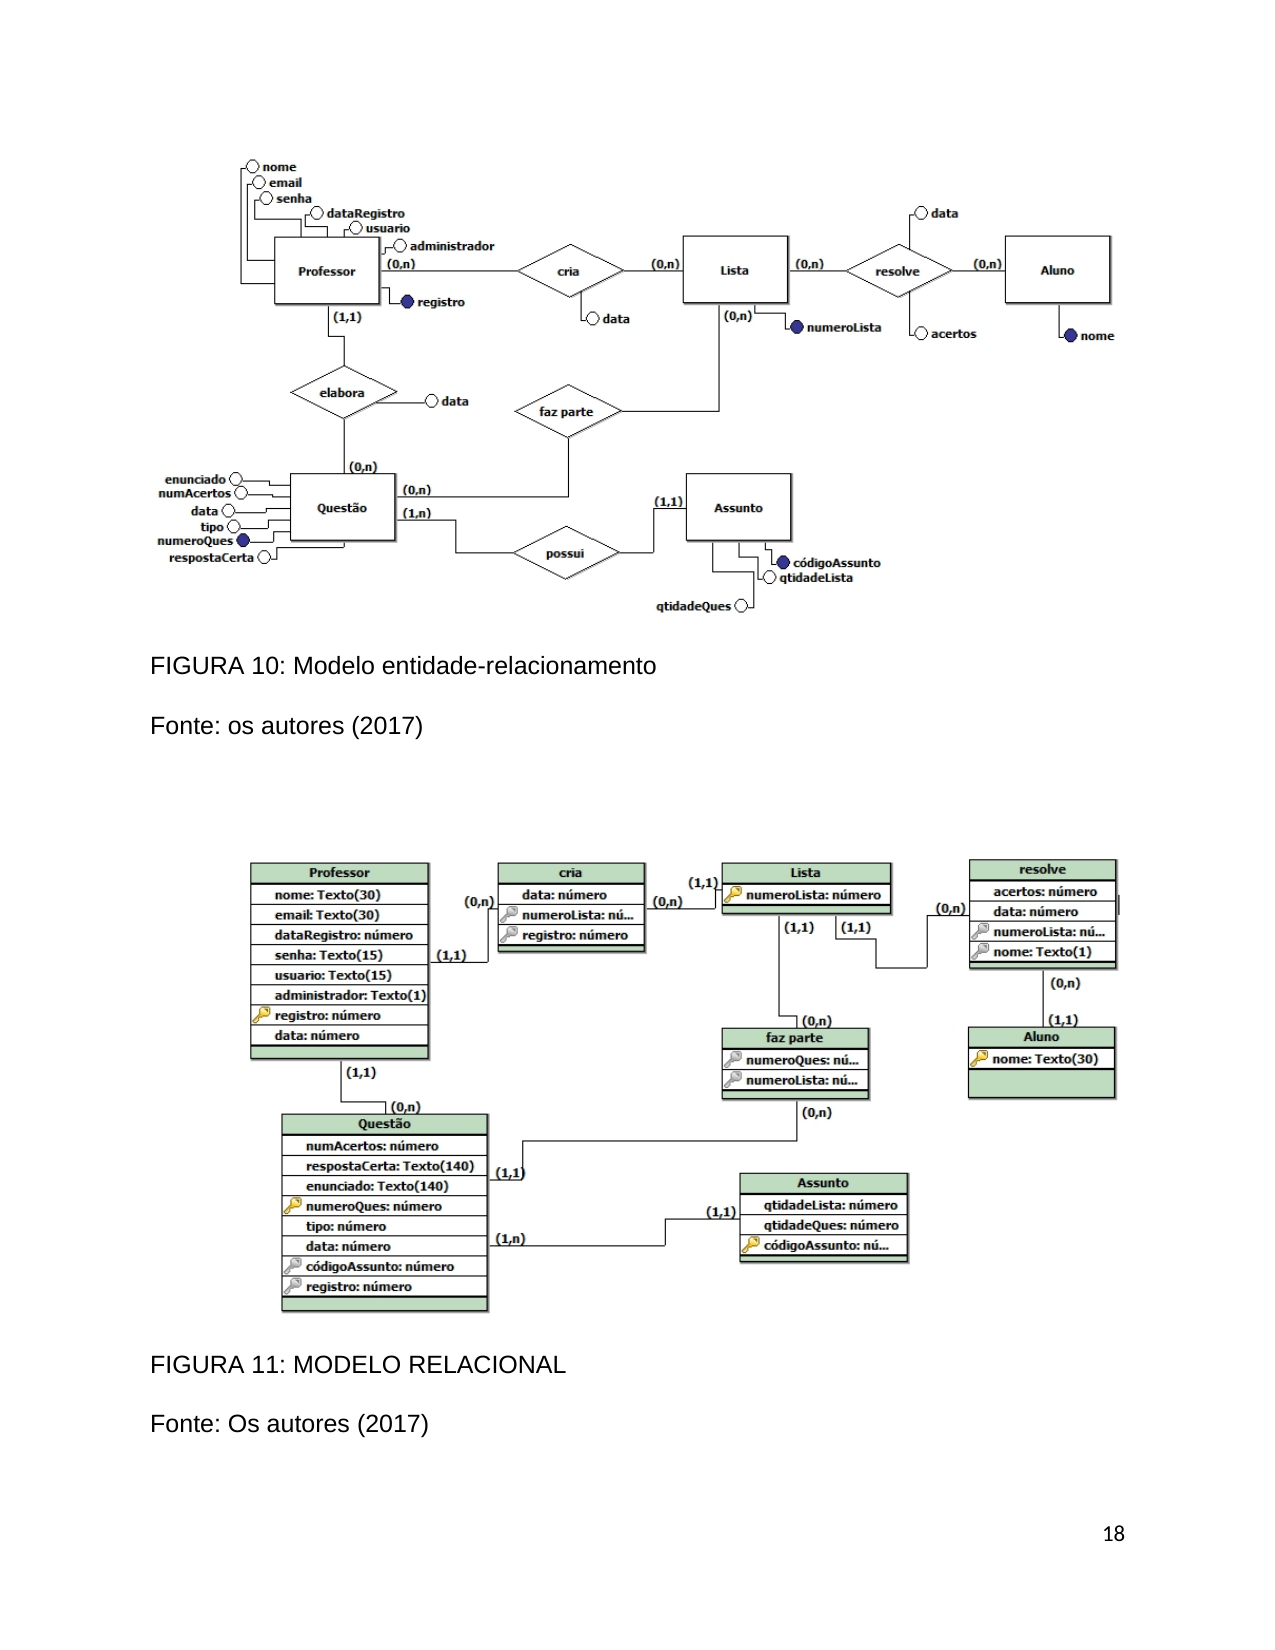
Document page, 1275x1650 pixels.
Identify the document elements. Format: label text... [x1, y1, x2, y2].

text Fonte: os autores (2017) [150, 711, 1125, 739]
picture [150, 770, 1124, 1319]
text FIGURA 10: Modelo entidade-relacionamento [150, 651, 1125, 680]
picture [150, 150, 1125, 621]
text Fonte: Os autores (2017) [150, 1409, 1125, 1438]
text FIGURA 11: MODELO RELACIONAL [150, 1349, 1125, 1378]
